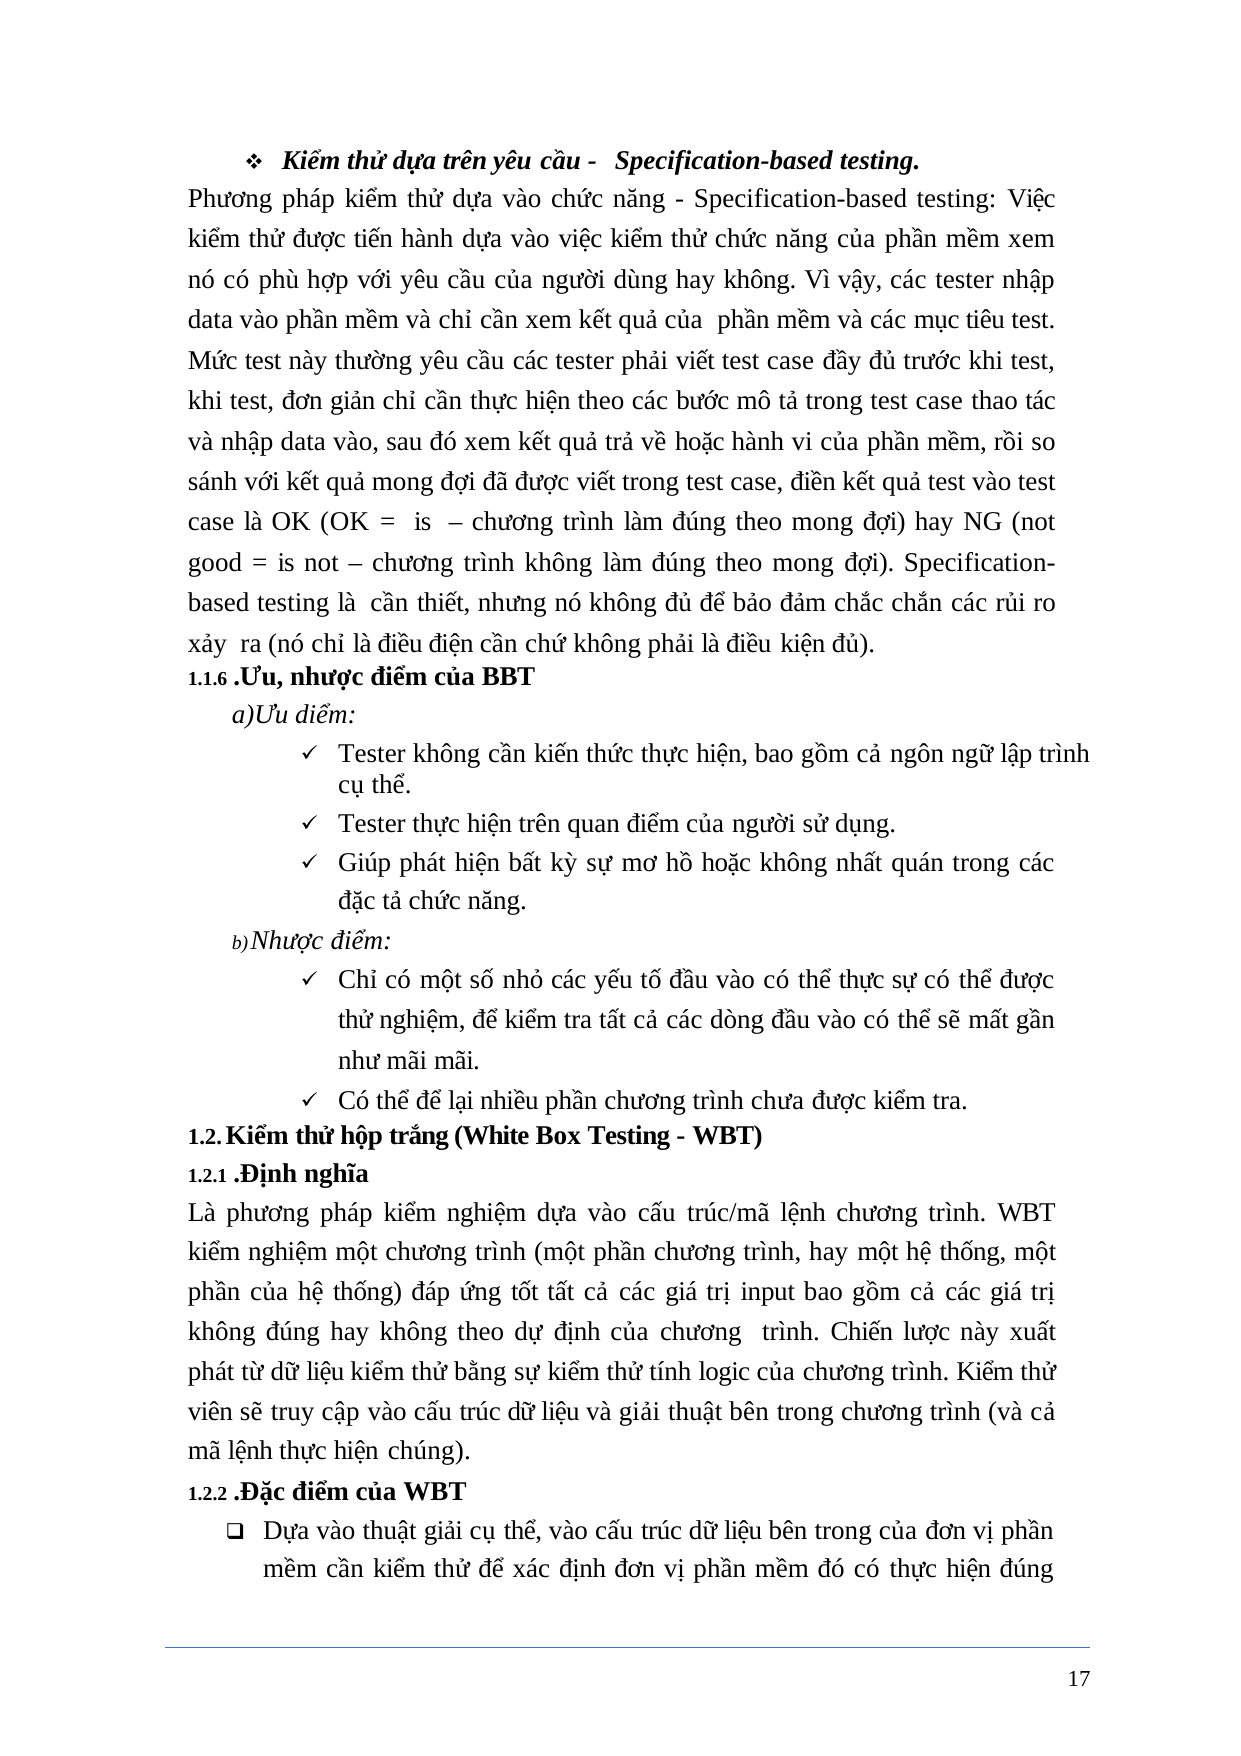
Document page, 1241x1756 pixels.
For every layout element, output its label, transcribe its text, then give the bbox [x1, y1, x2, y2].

list Tester thực hiện trên quan điểm của người sử dụng. [300, 807, 1090, 838]
list Giúp phát hiện bất kỳ sự mơ hồ hoặc không nhất quán trong các đặc tả chức năng. [300, 846, 1055, 915]
subtitle .Đặc điểm của WBT [188, 1475, 1090, 1506]
list Chỉ có một số nhỏ các yếu tố đầu vào có thể thực sự có thể được thử nghiệm, để kiểm tra tất cả các dòng đầu vào có thể sẽ mất gần như mãi mãi. [300, 963, 1055, 1075]
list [225, 1514, 1054, 1583]
subtitle Kiểm thử dựa trên yêu cầu - Specification-based testing. [244, 151, 679, 174]
subtitle Kiểm thử hộp trắng (White Box Testing - WBT) [188, 1119, 1090, 1150]
subtitle Kiểm thử dựa trên yêu cầu - Specification-based testing. [678, 151, 1090, 174]
list Có thể để lại nhiều phần chương trình chưa được kiểm tra. [300, 1084, 1090, 1116]
text Phương pháp kiểm thử dựa vào chức năng - Specification-based testing: Việc kiểm thử được tiến hành dựa vào việc kiểm thử chức năng của phần mềm xem nó có phù hợp với yêu cầu của người dùng hay không. Vì vậy, các tester nhập data vào phần mềm và chỉ cần xem kết quả của phần mềm và các mục tiêu test. Mức test này thường yêu cầu các tester phải viết test case đầy đủ trước khi test, khi test, đơn giản chỉ cần thực hiện theo các bước mô tả trong test case thao tác và nhập data vào, sau đó xem kết quả trả về hoặc hành vi của phần mềm, rồi so sánh với kết quả mong đợi đã được viết trong test case, điền kết quả test vào test case là OK (OK = is – chương trình làm đúng theo mong đợi) hay NG (not good = is not – chương trình không làm đúng theo mong đợi). Specification-based testing là cần thiết, nhưng nó không đủ để bảo đảm chắc chắn các rủi ro xảy ra (nó chỉ là điều điện cần chứ không phải là điều kiện đủ). [188, 182, 1056, 658]
subtitle .Ưu, nhược điểm của BBT [188, 667, 1090, 691]
subtitle .Định nghĩa [188, 1157, 1090, 1188]
list Nhược điểm: [232, 924, 1090, 955]
list Tester không cần kiến thức thực hiện, bao gồm cả ngôn ngữ lập trình cụ thể. [300, 737, 1090, 799]
text a)Ưu diểm: [232, 698, 1090, 729]
text Là phương pháp kiểm nghiệm dựa vào cấu trúc/mã lệnh chương trình. WBT kiểm nghiệm một chương trình (một phần chương trình, hay một hệ thống, một phần của hệ thống) đáp ứng tốt tất cả các giá trị input bao gồm cả các giá trị không đúng hay không theo dự định của chương trình. Chiến lược này xuất phát từ dữ liệu kiểm thử bằng sự kiểm thử tính logic của chương trình. Kiểm thử viên sẽ truy cập vào cấu trúc dữ liệu và giải thuật bên trong chương trình (và cả mã lệnh thực hiện chúng). [188, 1196, 1056, 1466]
